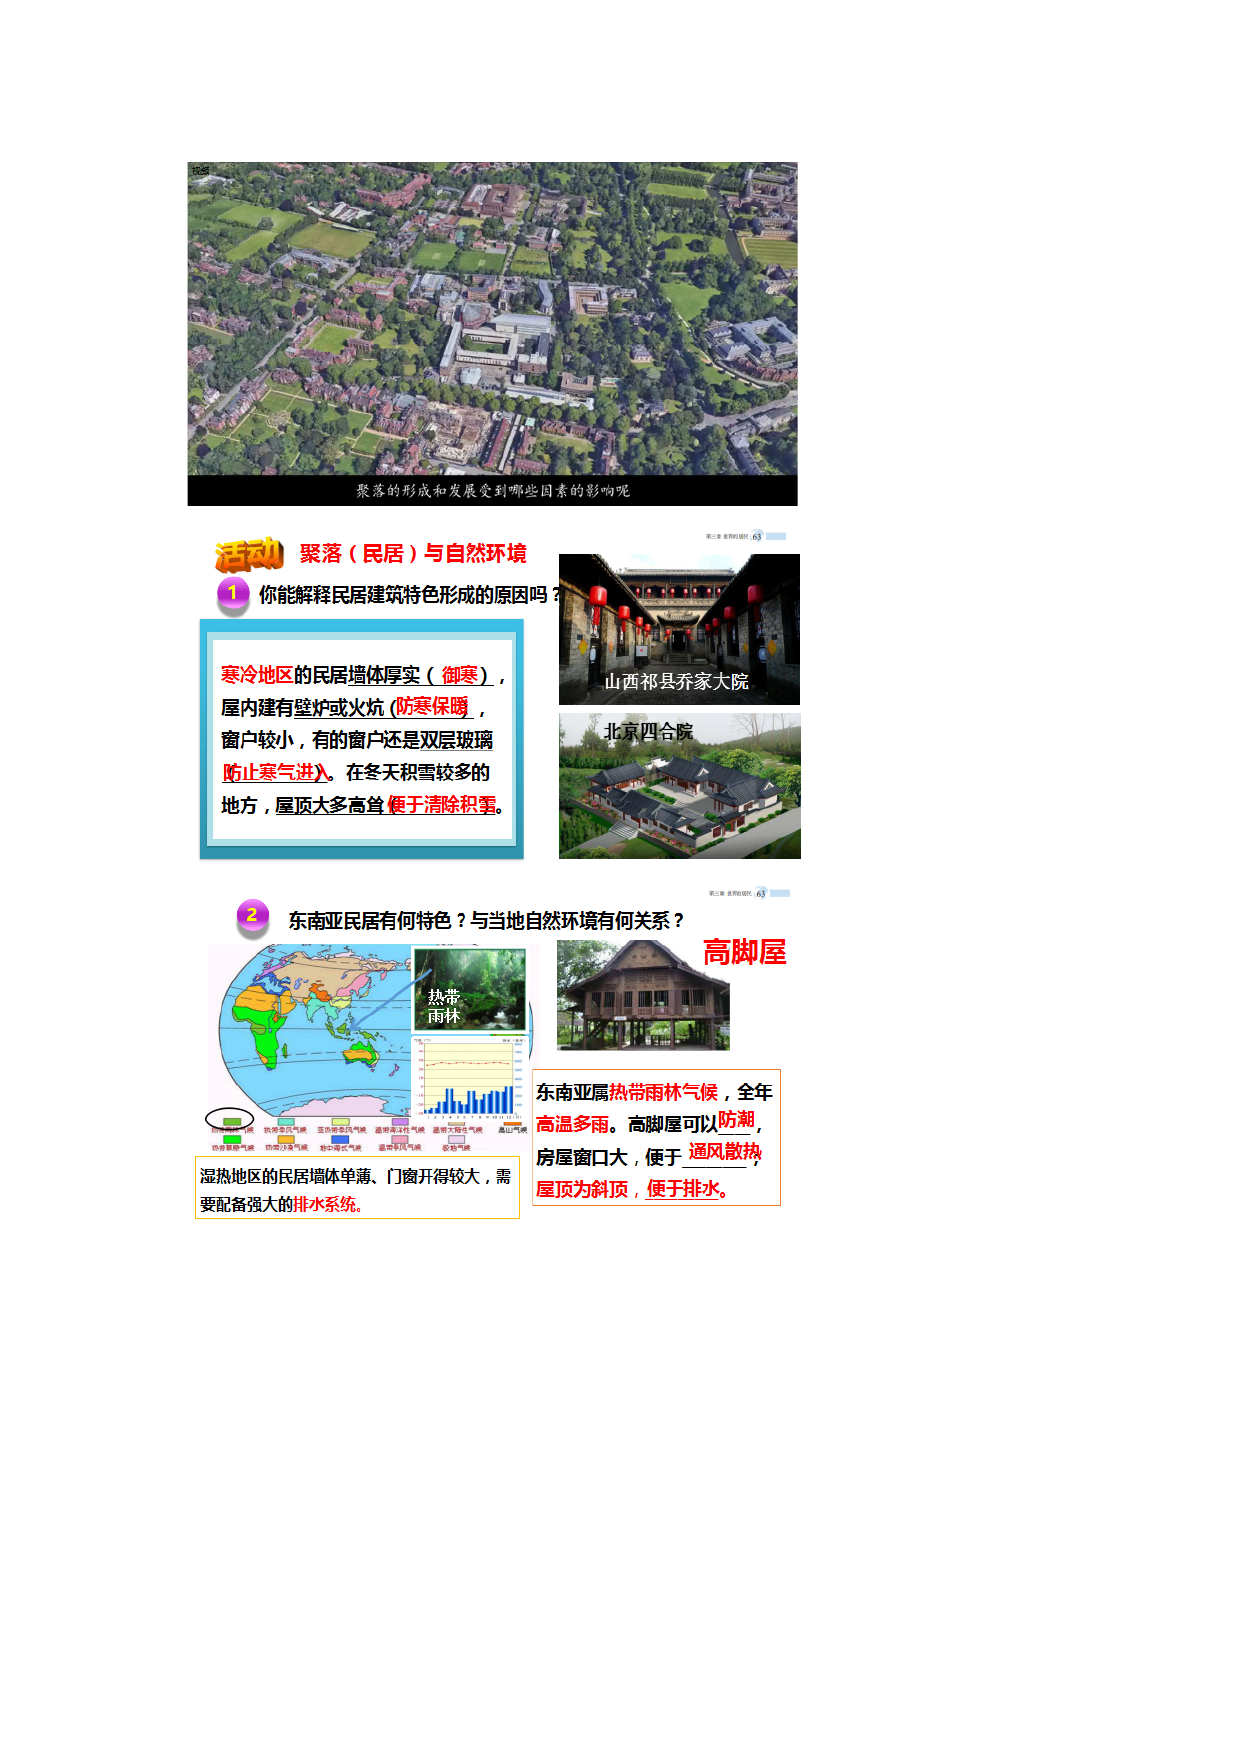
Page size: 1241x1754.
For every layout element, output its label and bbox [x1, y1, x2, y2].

picture [187, 877, 808, 1226]
picture [187, 162, 798, 506]
picture [187, 519, 805, 867]
